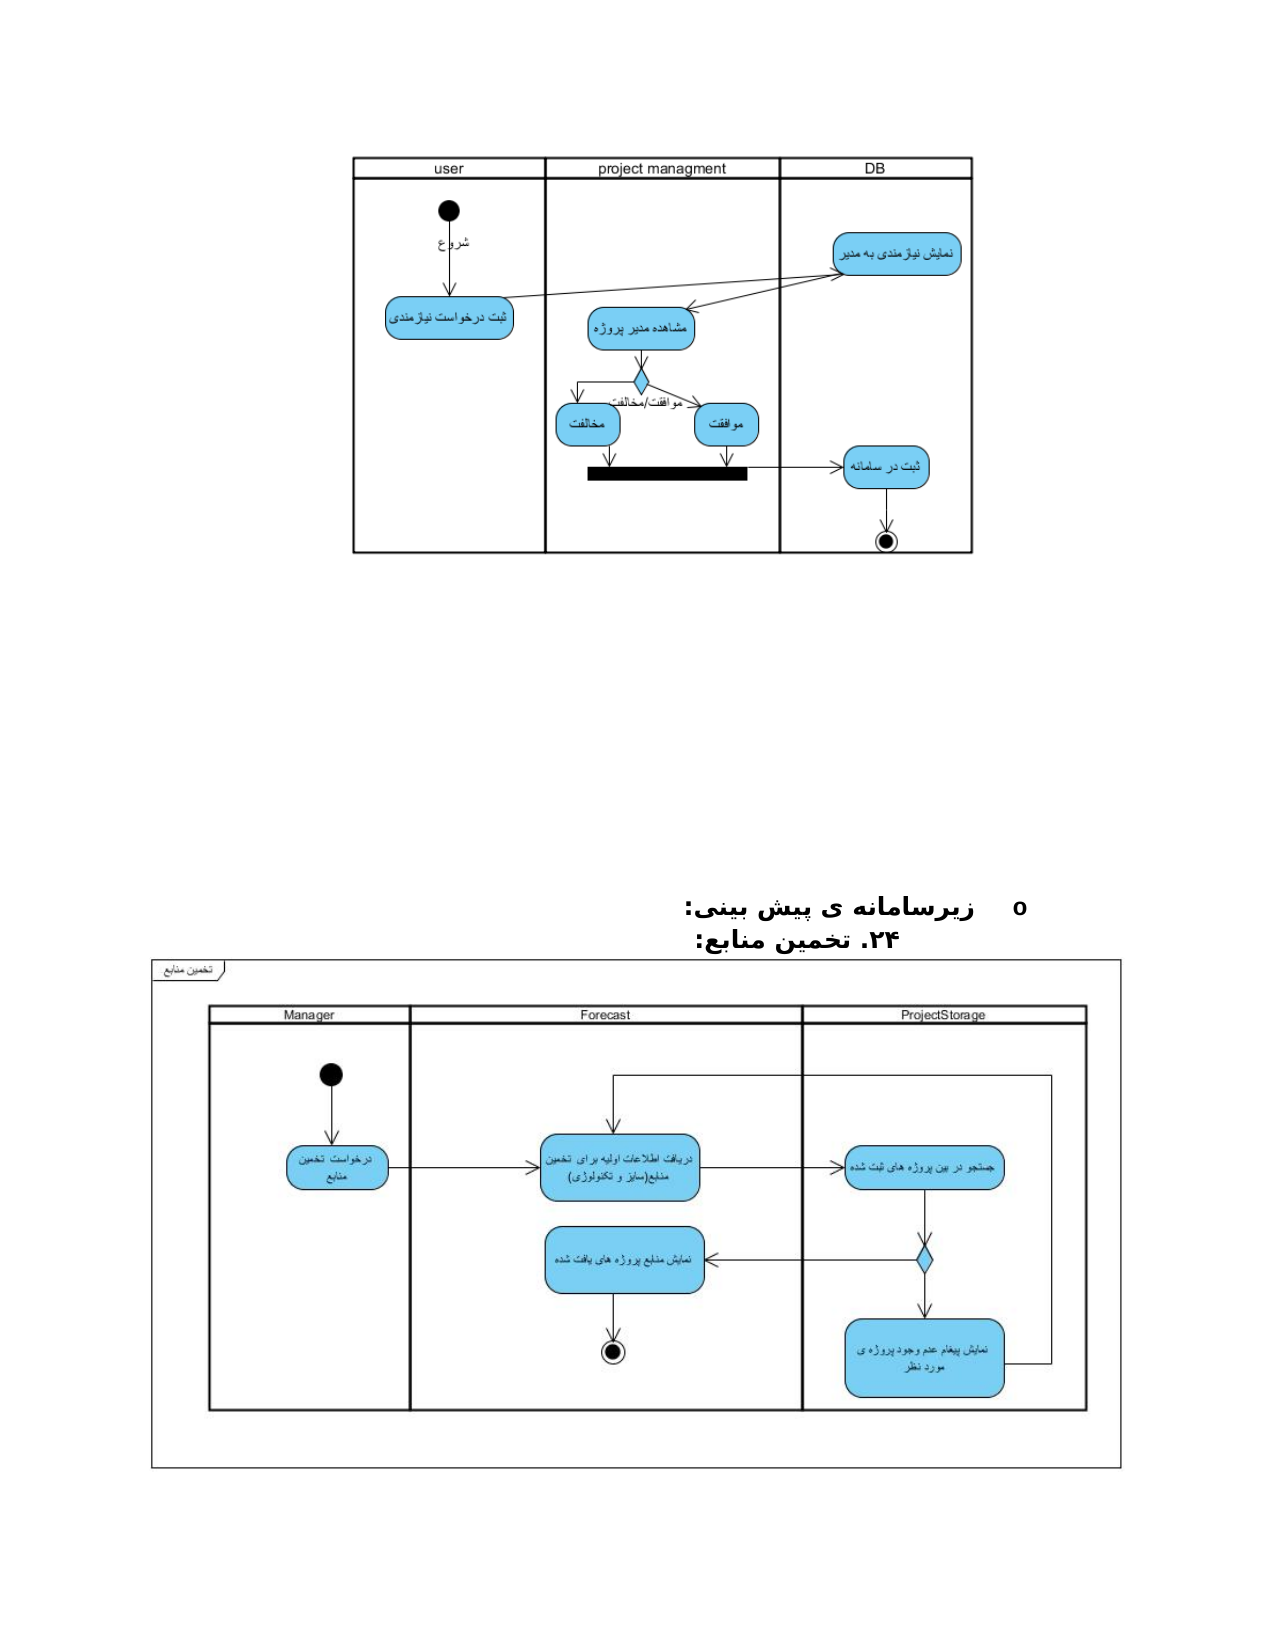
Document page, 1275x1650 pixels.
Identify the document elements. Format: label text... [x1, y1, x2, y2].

list ۲۴. تخمین منابع: [150, 926, 900, 955]
picture [350, 150, 975, 559]
list زیرسامانه ی پیش بینی: [150, 893, 1012, 923]
picture [149, 957, 1125, 1472]
